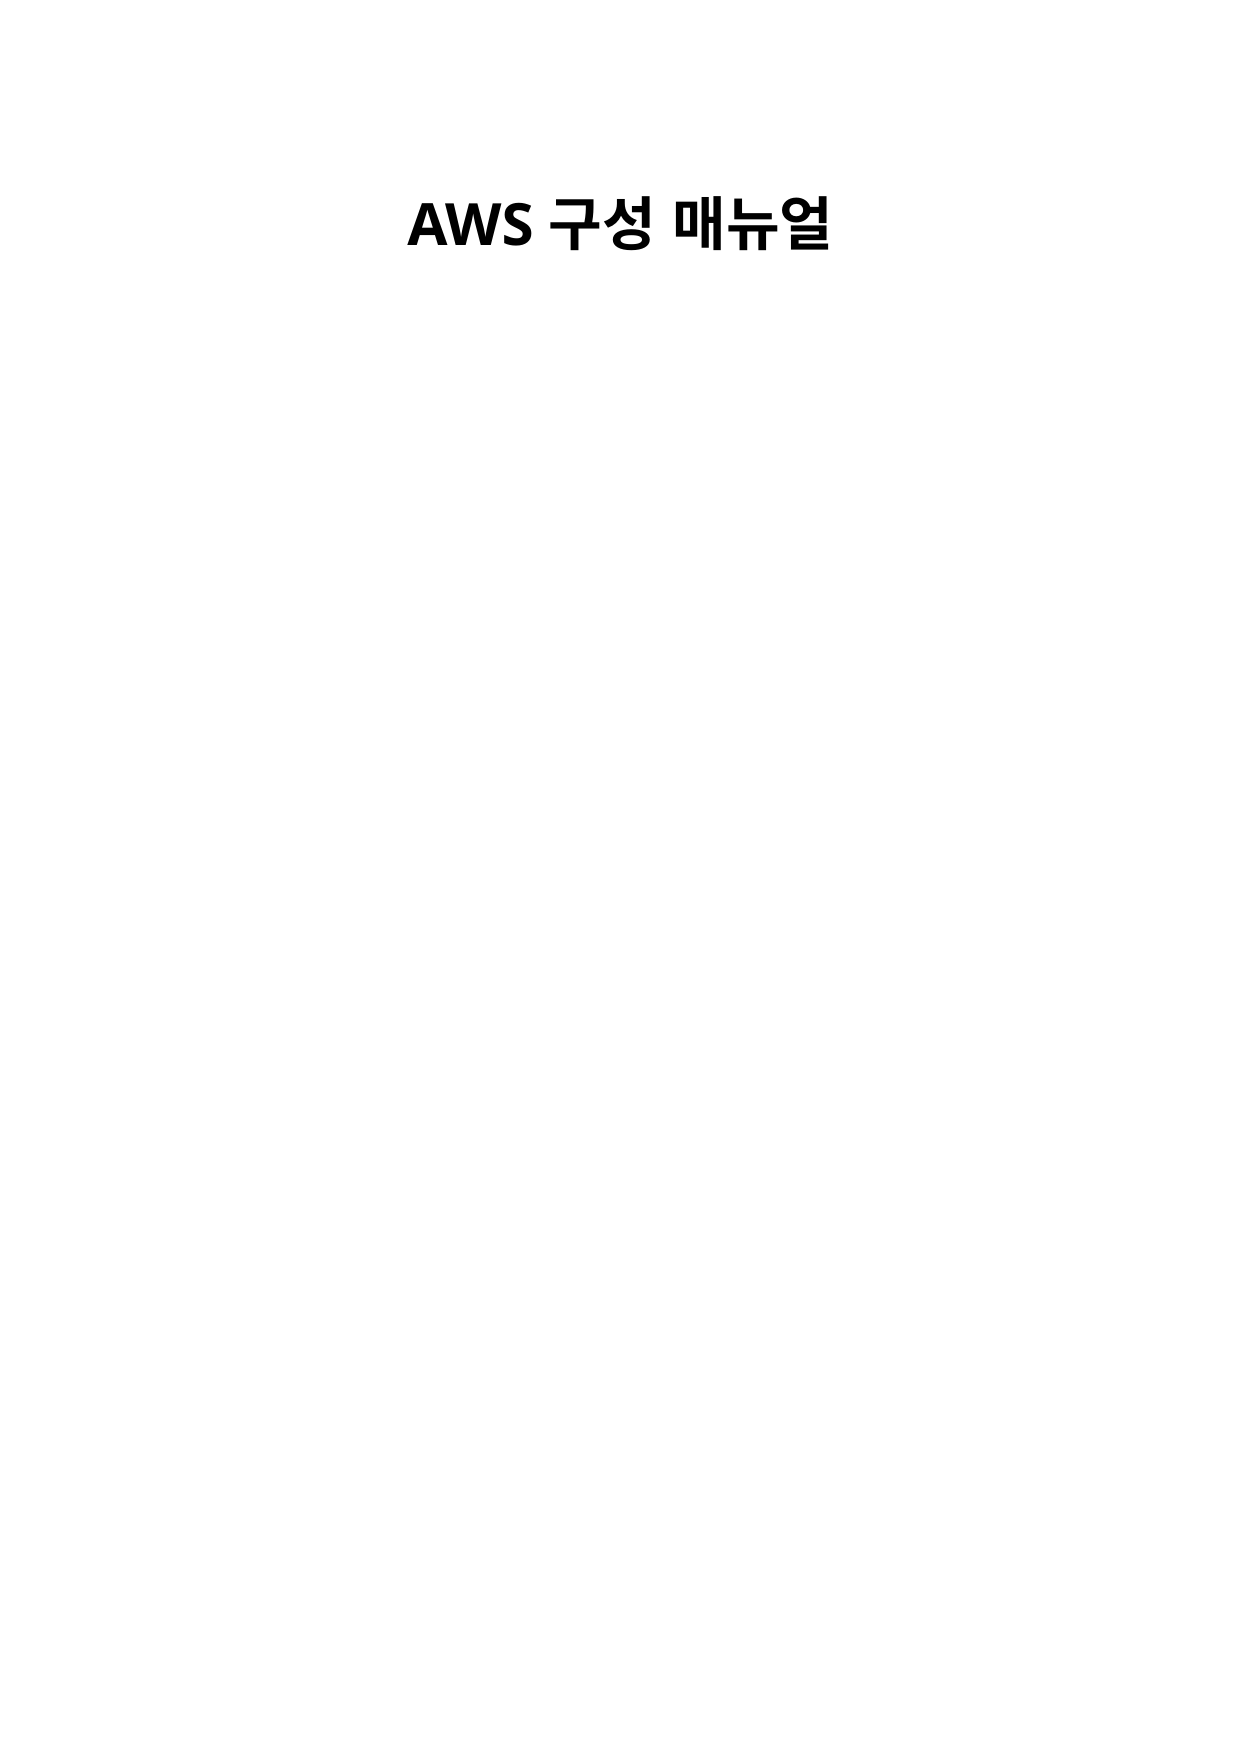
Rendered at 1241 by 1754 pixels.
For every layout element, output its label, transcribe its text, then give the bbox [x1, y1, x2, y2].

text AWS 구성 매뉴얼 [150, 177, 1090, 262]
